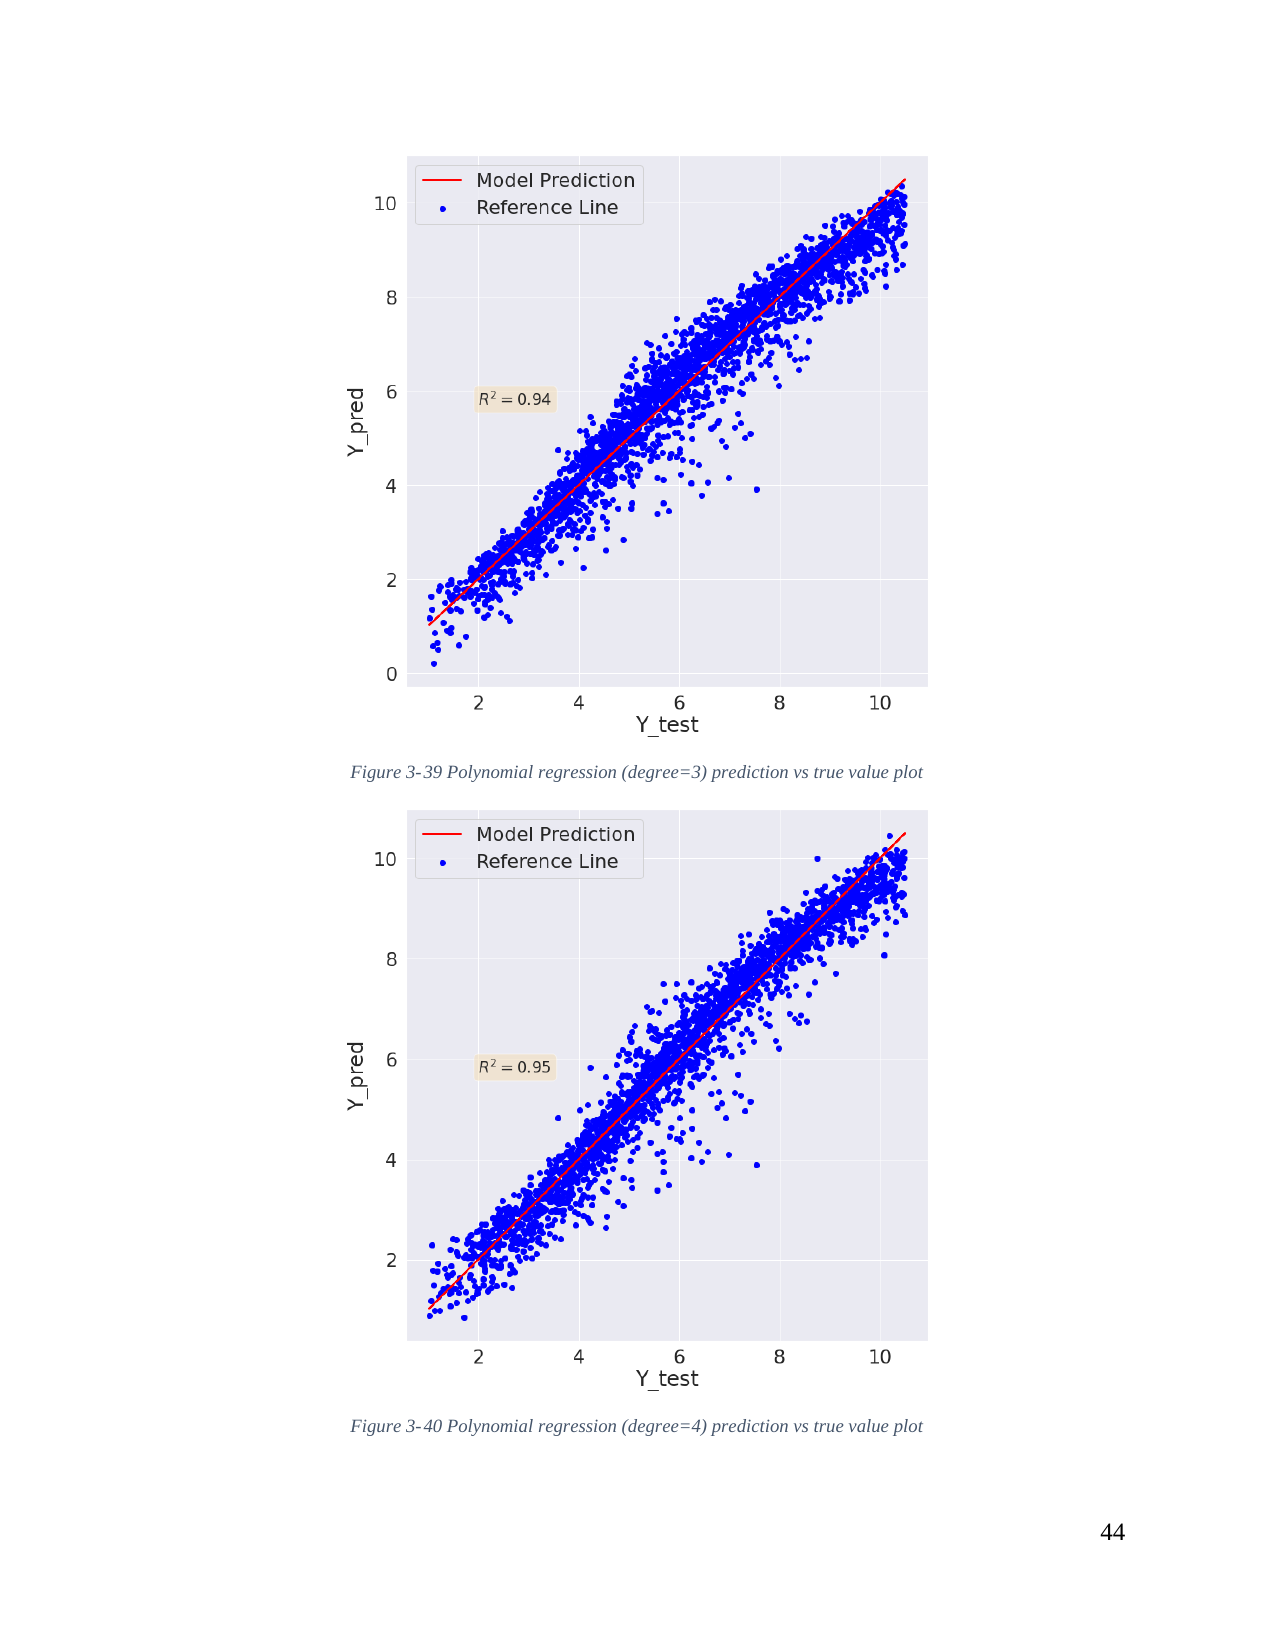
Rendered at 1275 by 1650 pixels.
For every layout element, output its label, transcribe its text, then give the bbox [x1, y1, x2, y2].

picture [341, 803, 934, 1397]
picture [341, 150, 934, 743]
